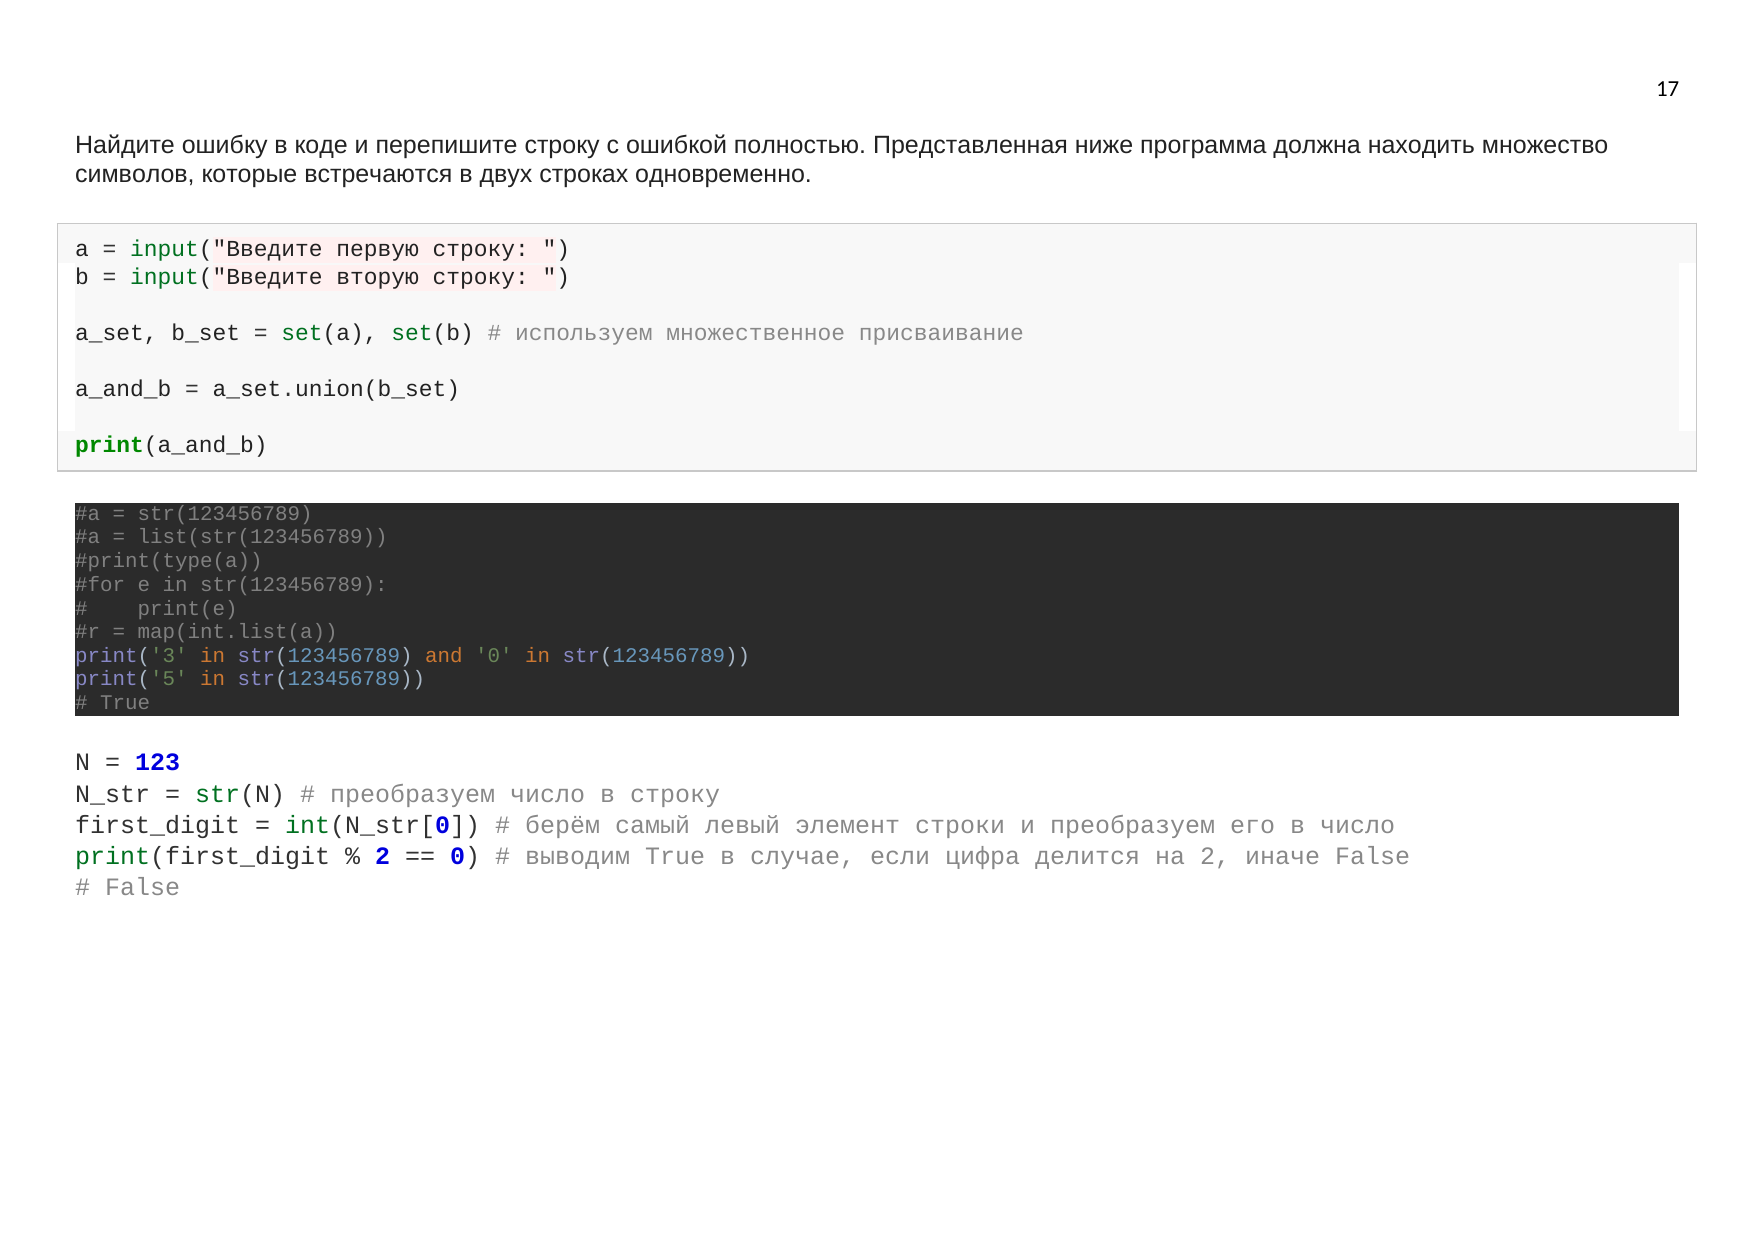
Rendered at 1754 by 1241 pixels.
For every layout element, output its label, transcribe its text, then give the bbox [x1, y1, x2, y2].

text print(a_and_b) [58, 419, 1696, 470]
text a = input("Введите первую строку: ") [58, 224, 1696, 263]
text a_and_b = a_set.union(b_set) [75, 375, 1679, 403]
text print(first_digit % 2 == 0) # выводим True в случае, если цифра делится на 2, иначе False [75, 841, 1679, 872]
text N = 123 [75, 747, 1679, 778]
text # False [75, 872, 1679, 903]
text a_set, b_set = set(a), set(b) # используем множественное присваивание [75, 319, 1679, 347]
text Найдите ошибку в коде и перепишите строку с ошибкой полностью. Представленная ниже программа должна находить множество символов, которые встречаются в двух строках одновременно. [75, 130, 1679, 187]
text N_str = str(N) # преобразуем число в строку [75, 778, 1679, 809]
text #a = str(123456789) #a = list(str(123456789)) #print(type(a)) #for e in str(123456789): # print(e) #r = map(int.list(a)) print('3' in str(123456789) and '0' in str(123456789)) print('5' in str(123456789)) # True [75, 503, 1679, 716]
text b = input("Введите вторую строку: ") [75, 263, 1679, 291]
text first_digit = int(N_str[0]) # берём самый левый элемент строки и преобразуем его в число [75, 809, 1679, 841]
